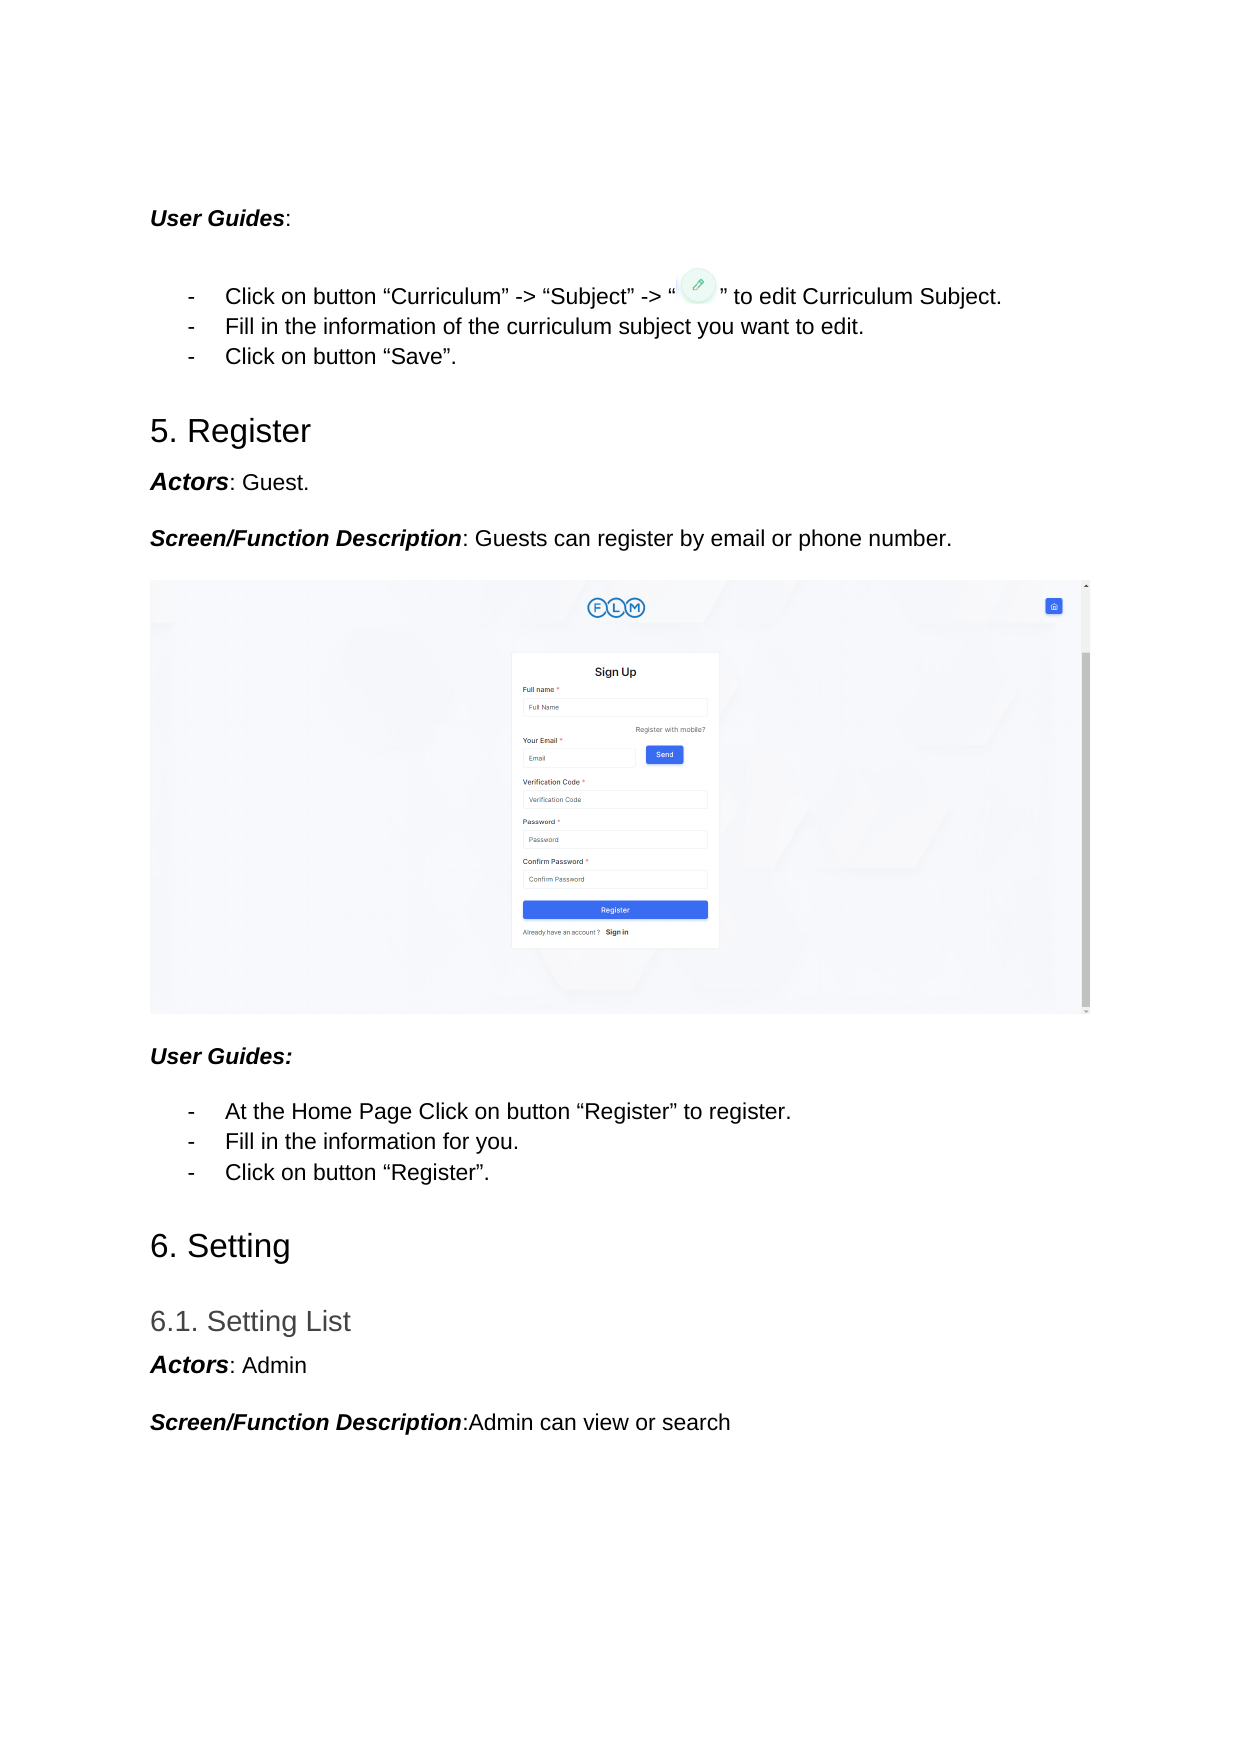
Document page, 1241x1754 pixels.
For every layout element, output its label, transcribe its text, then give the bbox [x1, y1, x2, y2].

text Screen/Function Description:Admin can view or search [150, 1408, 1090, 1435]
list Click on button “Save”. [187, 343, 1090, 369]
list Fill in the information for you. [187, 1128, 1090, 1154]
subtitle 6.1. Setting List [150, 1304, 1090, 1337]
list At the Home Page Click on button “Register” to register. [187, 1098, 1090, 1124]
text User Guides: [150, 205, 1090, 232]
text Actors: Guest. [150, 467, 1090, 496]
picture [676, 260, 720, 304]
list Fill in the information of the curriculum subject you want to edit. [187, 313, 1090, 339]
subtitle 6. Setting [150, 1226, 1090, 1264]
text User Guides: [150, 1043, 1090, 1069]
picture [150, 580, 1091, 1014]
subtitle 5. Register [150, 411, 1090, 449]
list Click on button “Curriculum” -> “Subject” -> “” to edit Curriculum Subject. [187, 260, 1090, 309]
text Actors: Admin [150, 1351, 1090, 1379]
text Screen/Function Description: Guests can register by email or phone number. [150, 525, 1090, 552]
list Click on button “Register”. [187, 1158, 1090, 1185]
